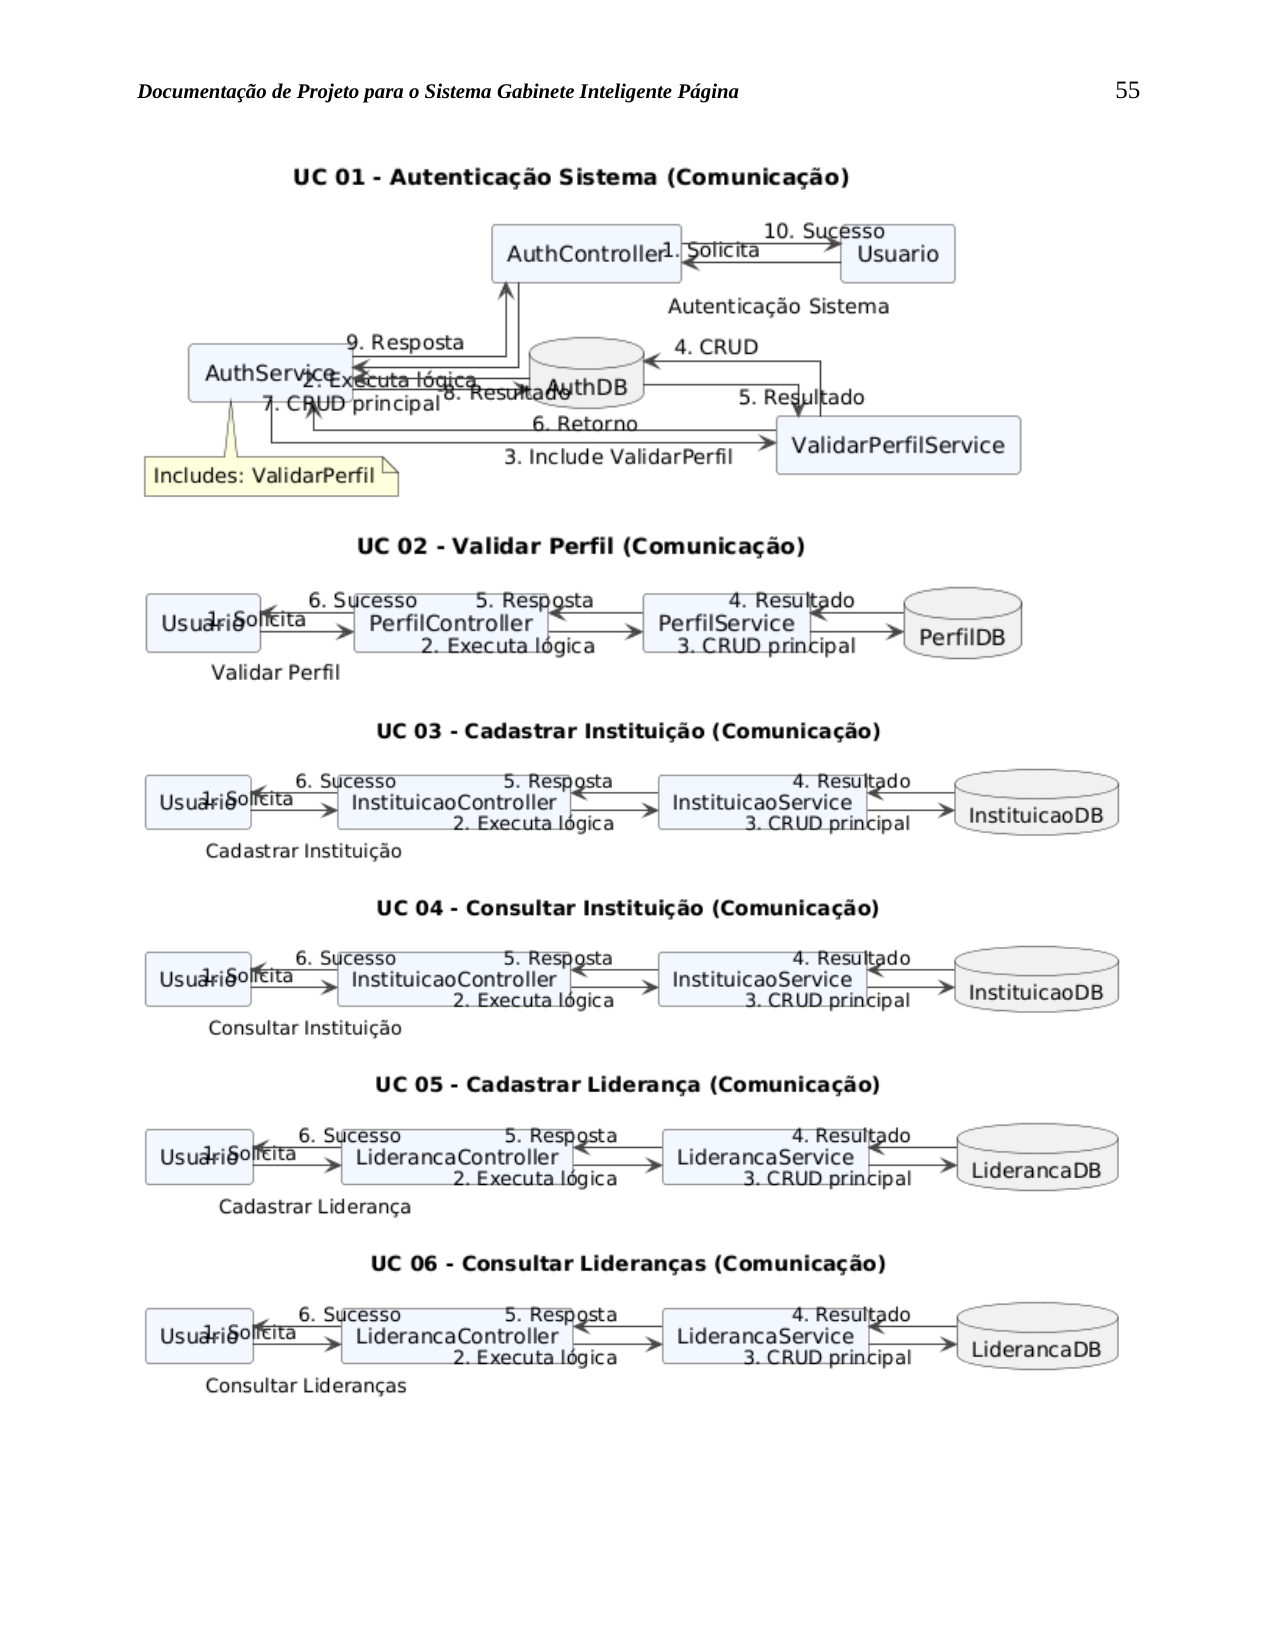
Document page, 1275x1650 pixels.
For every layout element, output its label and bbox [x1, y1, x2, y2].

picture [135, 705, 1140, 868]
picture [135, 1238, 1140, 1403]
picture [135, 519, 1046, 691]
picture [135, 882, 1140, 1045]
picture [135, 150, 1028, 505]
picture [135, 1059, 1140, 1224]
